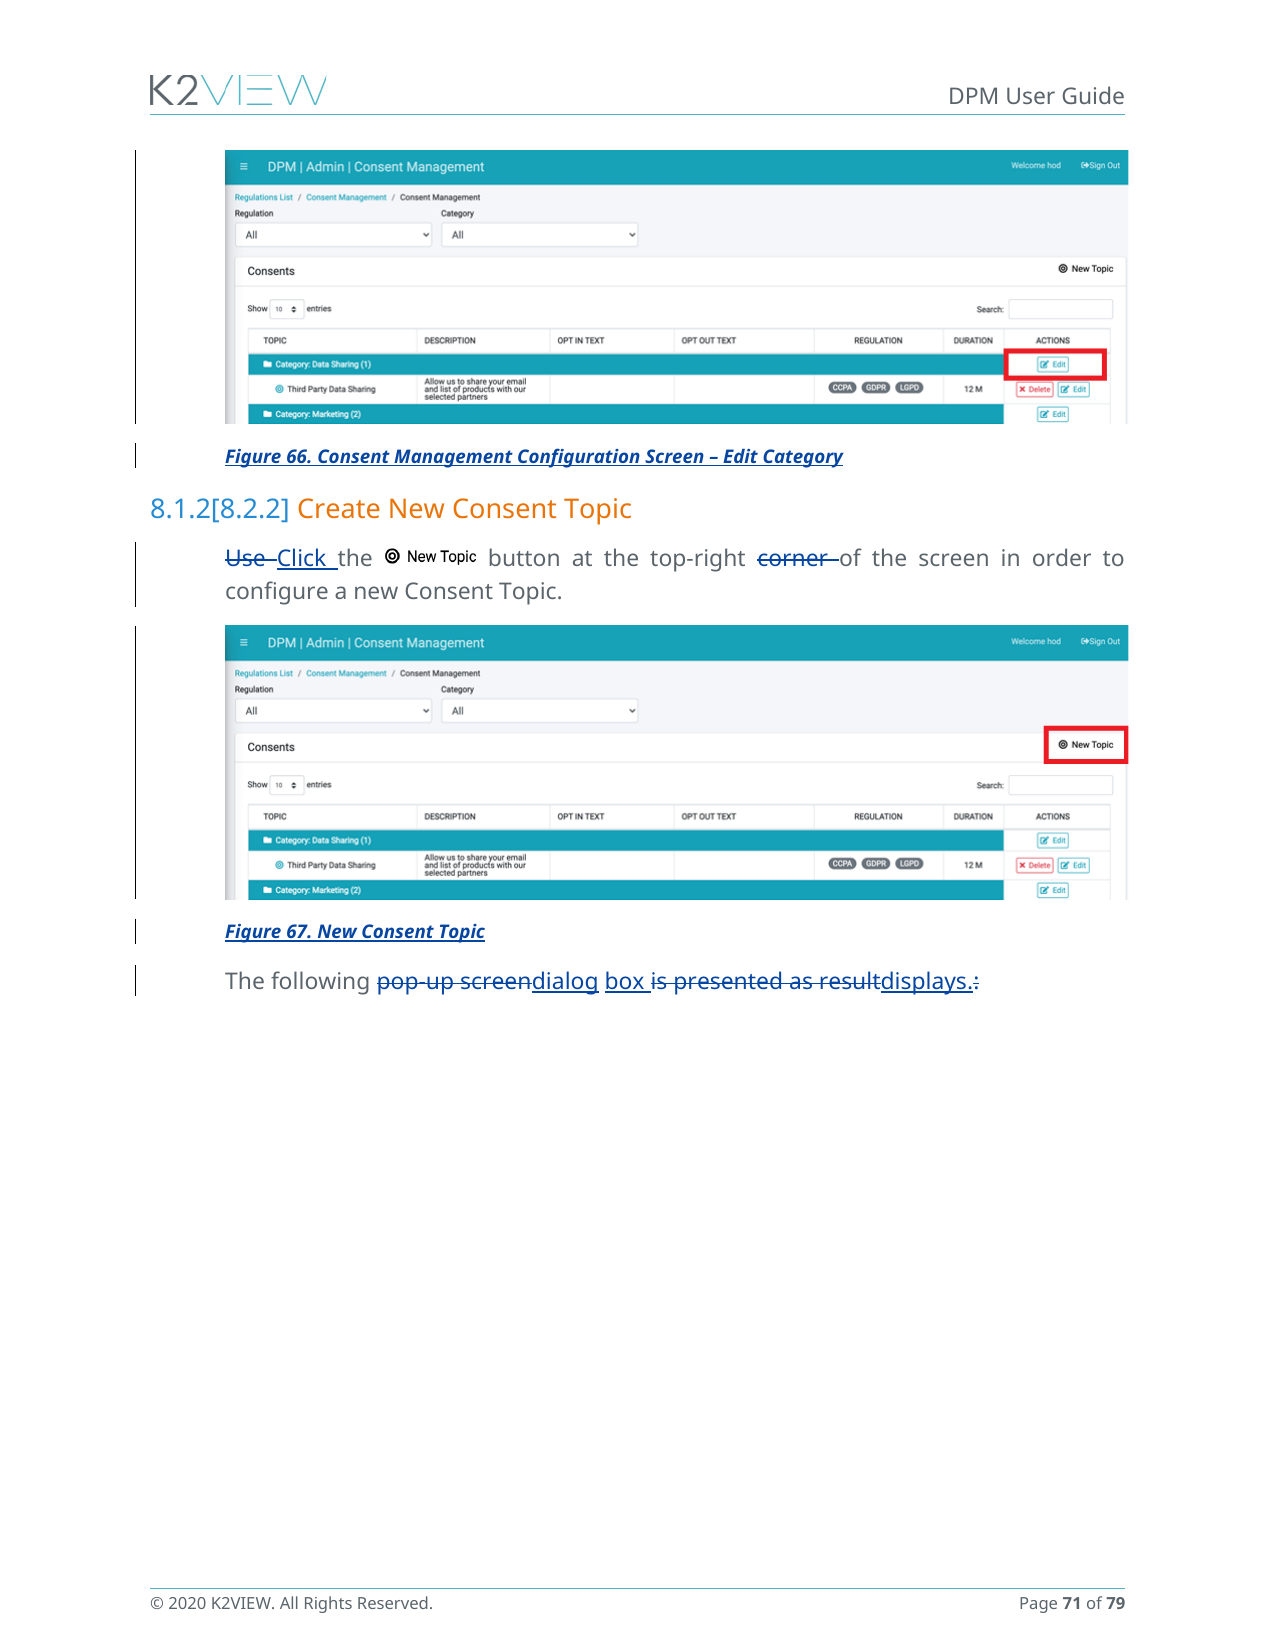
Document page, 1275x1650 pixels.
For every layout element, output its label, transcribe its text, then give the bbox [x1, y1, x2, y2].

subtitle Create New Consent Topic [150, 489, 1125, 526]
picture [225, 150, 1129, 424]
text the button at the top-right of the screen in order to configure a new Consent Topic. [225, 542, 1125, 607]
text The following [225, 965, 1125, 996]
picture [225, 625, 1129, 900]
picture [150, 75, 327, 105]
picture [383, 547, 477, 566]
